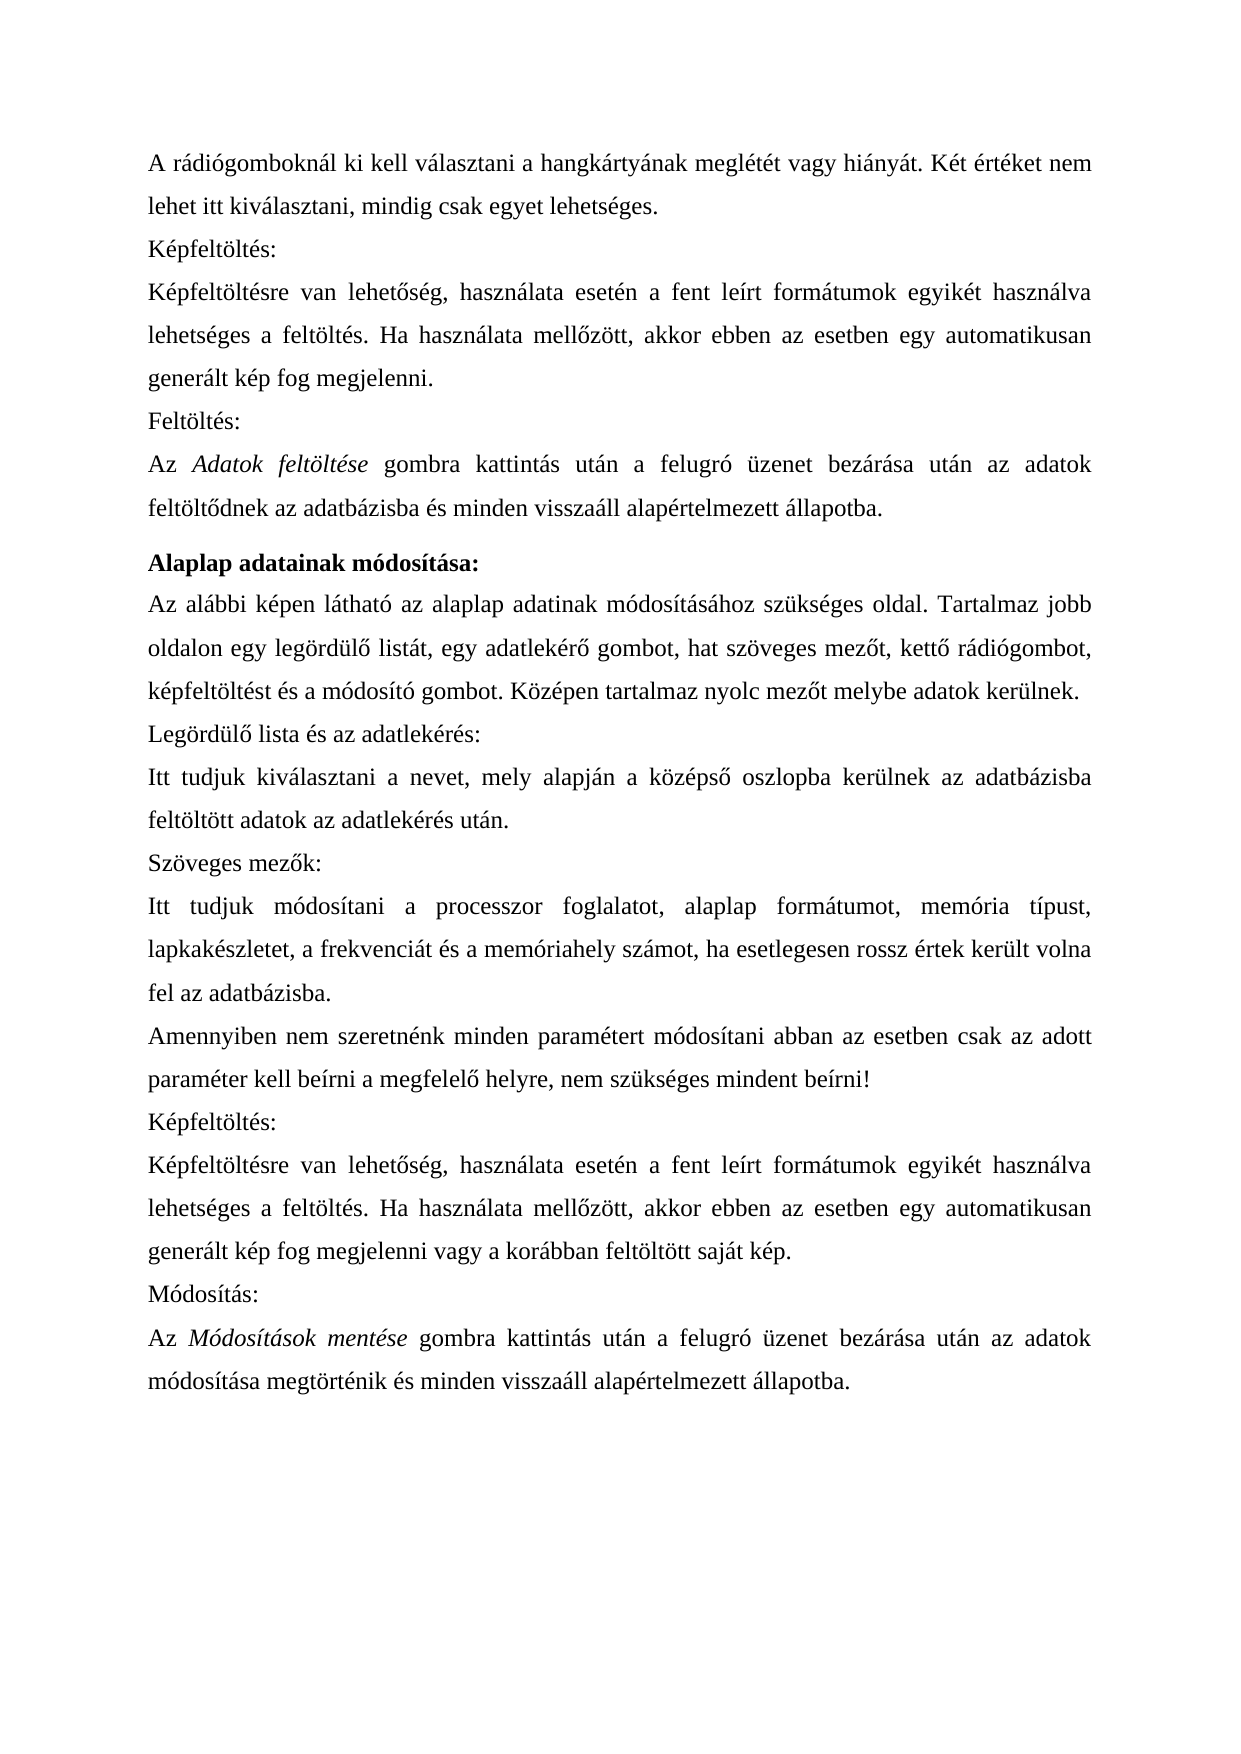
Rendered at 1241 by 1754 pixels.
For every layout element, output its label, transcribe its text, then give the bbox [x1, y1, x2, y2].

text Az Adatok feltöltése gombra kattintás után a felugró üzenet bezárása után az adatok feltöltődnek az adatbázisba és minden visszaáll alapértelmezett állapotba. [148, 449, 1093, 521]
text A rádiógomboknál ki kell választani a hangkártyának meglétét vagy hiányát. Két értéket nem lehet itt kiválasztani, mindig csak egyet lehetséges. [148, 148, 1093, 219]
text Legördülő lista és az adatlekérés: [148, 719, 1093, 748]
text Itt tudjuk kiválasztani a nevet, mely alapján a középső oszlopba kerülnek az adatbázisba feltöltött adatok az adatlekérés után. [148, 762, 1093, 834]
text Amennyiben nem szeretnénk minden paramétert módosítani abban az esetben csak az adott paraméter kell beírni a megfelelő helyre, nem szükséges mindent beírni! [148, 1021, 1093, 1093]
text Szöveges mezők: [148, 848, 1093, 877]
subtitle Alaplap adatainak módosítása: [148, 548, 1093, 577]
text Itt tudjuk módosítani a processzor foglalatot, alaplap formátumot, memória típust, lapkakészletet, a frekvenciát és a memóriahely számot, ha esetlegesen rossz értek került volna fel az adatbázisba. [148, 891, 1093, 1006]
text Az alábbi képen látható az alaplap adatinak módosításához szükséges oldal. Tartalmaz jobb oldalon egy legördülő listát, egy adatlekérő gombot, hat szöveges mezőt, kettő rádiógombot, képfeltöltést és a módosító gombot. Középen tartalmaz nyolc mezőt melybe adatok kerülnek. [148, 589, 1093, 704]
text Képfeltöltés: [148, 1107, 1093, 1136]
text Feltöltés: [148, 406, 1093, 435]
text Módosítás: [148, 1279, 1093, 1308]
text Az Módosítások mentése gombra kattintás után a felugró üzenet bezárása után az adatok módosítása megtörténik és minden visszaáll alapértelmezett állapotba. [148, 1323, 1093, 1394]
text Képfeltöltésre van lehetőség, használata esetén a fent leírt formátumok egyikét használva lehetséges a feltöltés. Ha használata mellőzött, akkor ebben az esetben egy automatikusan generált kép fog megjelenni. [148, 277, 1093, 392]
text Képfeltöltés: [148, 234, 1093, 263]
text Képfeltöltésre van lehetőség, használata esetén a fent leírt formátumok egyikét használva lehetséges a feltöltés. Ha használata mellőzött, akkor ebben az esetben egy automatikusan generált kép fog megjelenni vagy a korábban feltöltött saját kép. [148, 1150, 1093, 1265]
